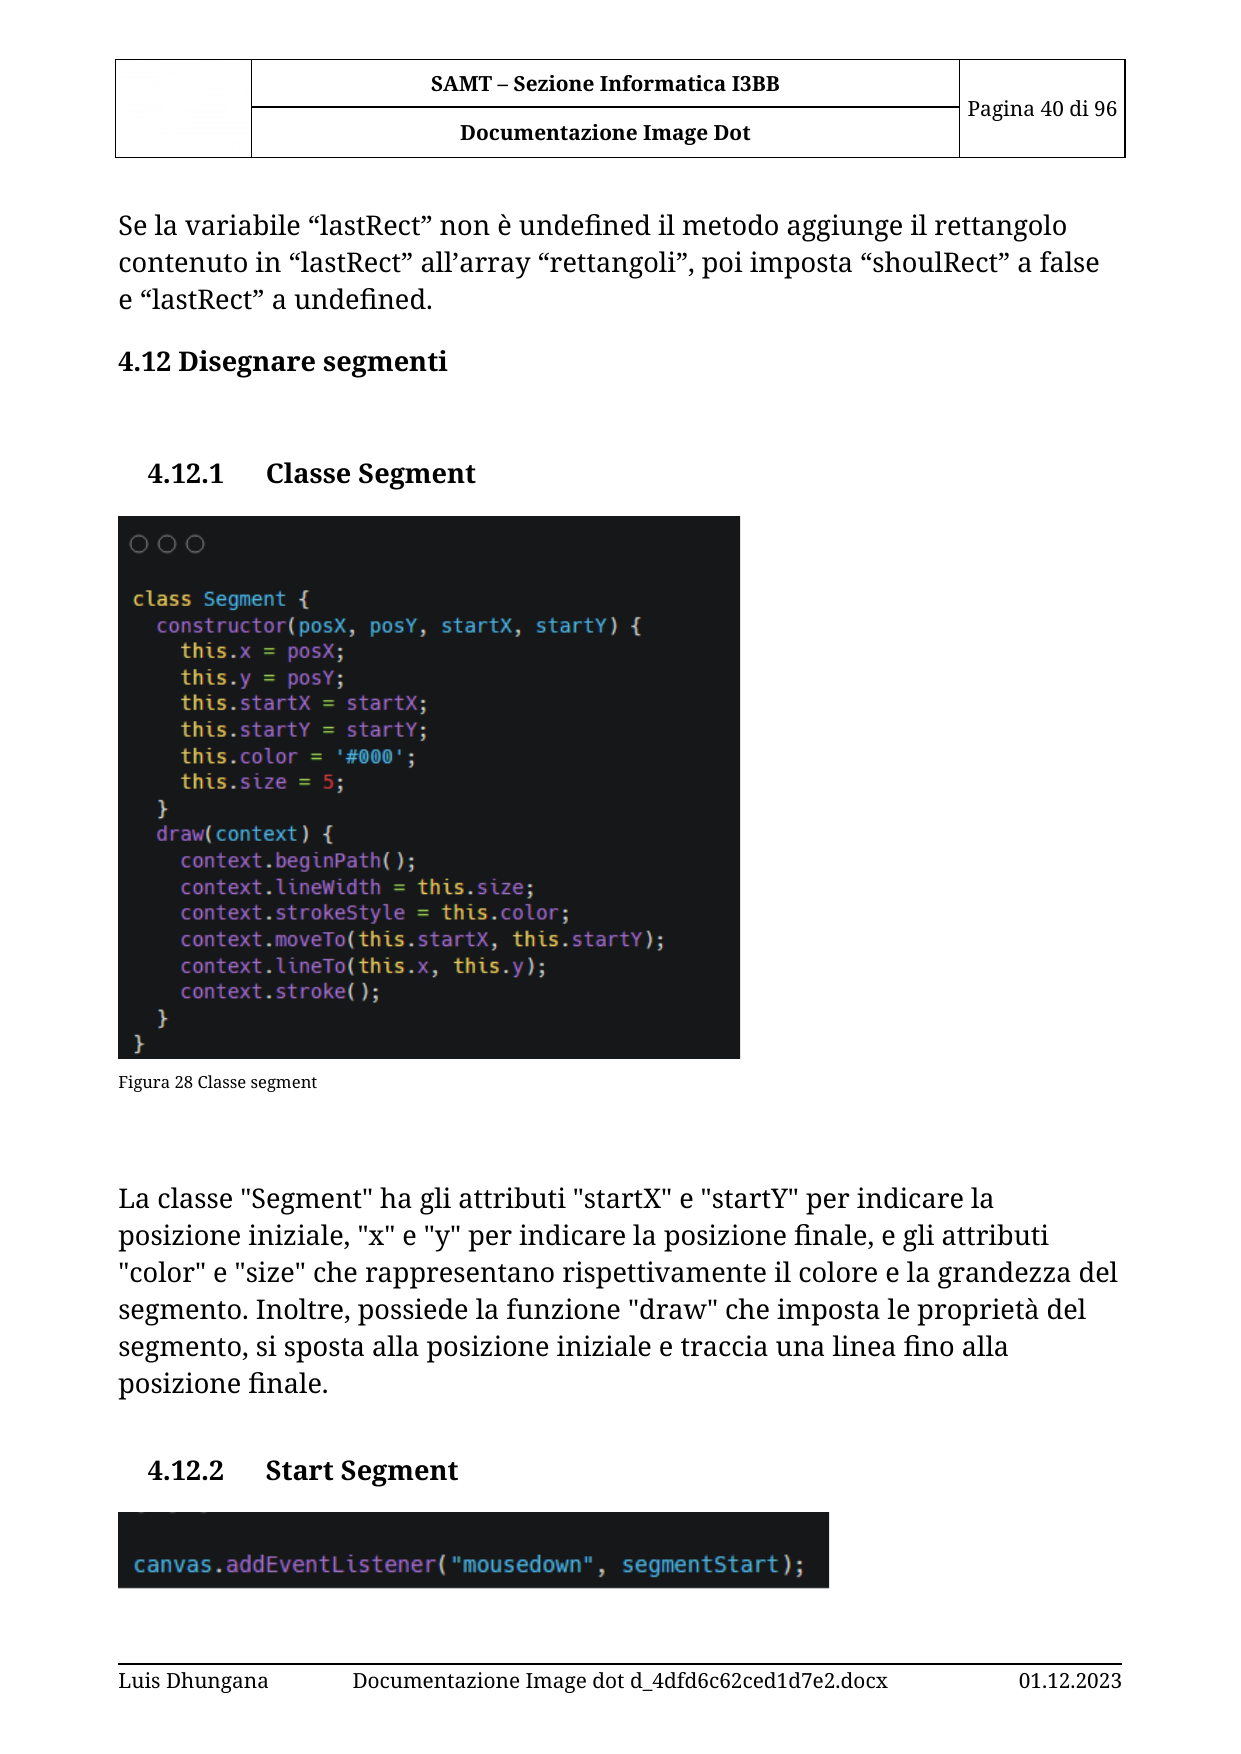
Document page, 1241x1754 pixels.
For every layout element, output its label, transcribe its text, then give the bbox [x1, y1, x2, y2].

picture [118, 516, 741, 1059]
subtitle Disegnare segmenti [118, 342, 1122, 379]
picture [115, 60, 251, 157]
text Se la variabile “lastRect” non è undefined il metodo aggiunge il rettangolo contenuto in “lastRect” all’array “rettangoli”, poi imposta “shoulRect” a false e “lastRect” a undefined. [118, 207, 1122, 317]
picture [118, 1512, 830, 1590]
text La classe "Segment" ha gli attributi "startX" e "startY" per indicare la posizione iniziale, "x" e "y" per indicare la posizione finale, e gli attributi "color" e "size" che rappresentano rispettivamente il colore e la grandezza del segmento. Inoltre, possiede la funzione "draw" che imposta le proprietà del segmento, si sposta alla posizione iniziale e traccia una linea fino alla posizione finale. [118, 1180, 1122, 1401]
subtitle Start Segment [148, 1451, 1122, 1488]
subtitle Classe Segment [148, 454, 1122, 491]
